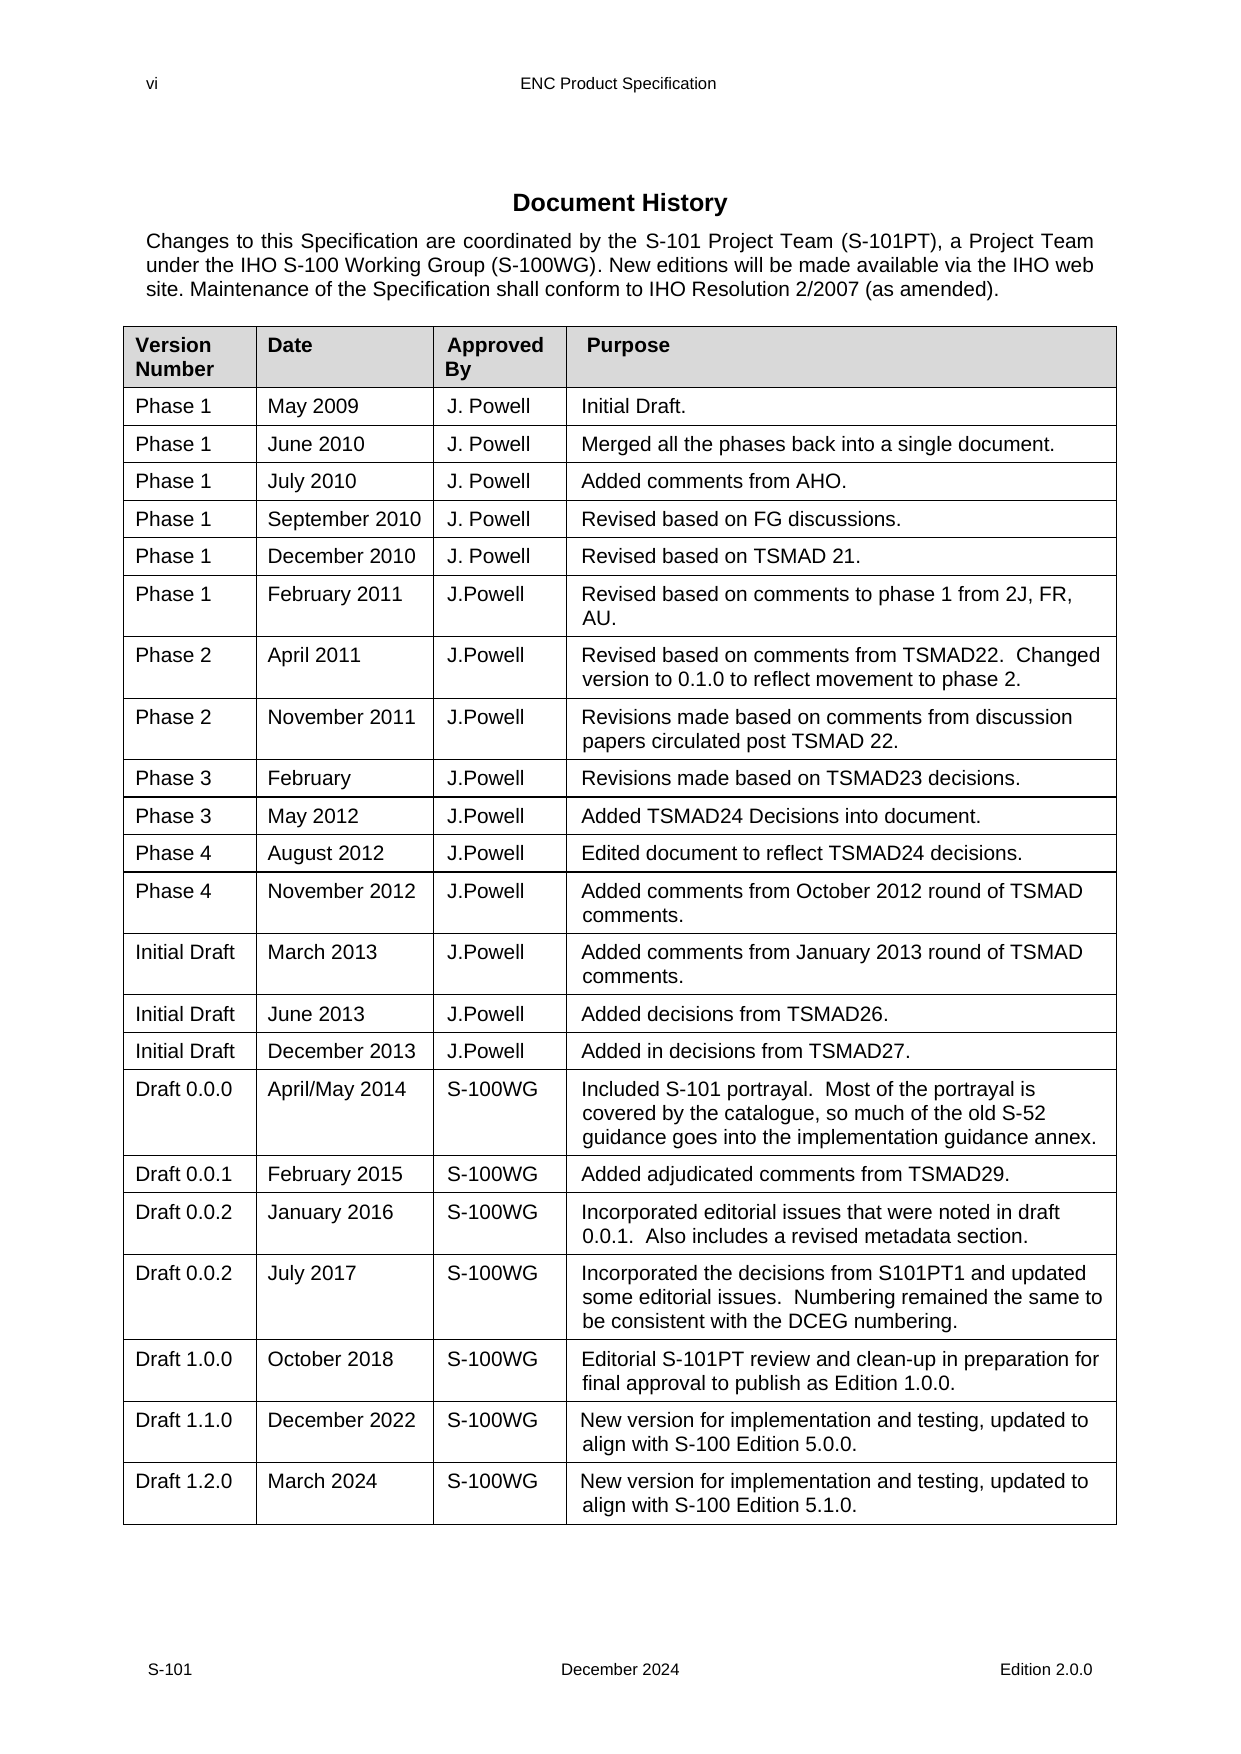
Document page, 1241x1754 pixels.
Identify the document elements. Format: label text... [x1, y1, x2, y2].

table_cell J.Powell [434, 576, 566, 636]
table_cell Added comments from AHO. [567, 463, 1116, 499]
table_cell S-100WG [434, 1402, 566, 1462]
table_cell Initial Draft. [567, 388, 1116, 424]
table_cell July 2010 [257, 463, 433, 499]
table_cell April 2011 [257, 637, 433, 697]
table_cell J.Powell [434, 835, 566, 871]
table_cell Revisions made based on TSMAD23 decisions. [567, 760, 1116, 796]
table_cell Edited document to reflect TSMAD24 decisions. [567, 835, 1116, 871]
table_cell Initial Draft [124, 1033, 256, 1069]
table_cell S-100WG [434, 1070, 566, 1155]
table_cell Phase 1 [124, 576, 256, 636]
table_header Version Number [124, 327, 256, 387]
table_cell New version for implementation and testing, updated to align with S-100 Edition 5.0.0. [567, 1402, 1116, 1462]
table_cell Phase 3 [124, 798, 256, 834]
table_cell Added comments from January 2013 round of TSMAD comments. [567, 934, 1116, 994]
table_cell August 2012 [257, 835, 433, 871]
table_cell June 2013 [257, 995, 433, 1032]
table_cell November 2012 [257, 873, 433, 933]
table_cell Revisions made based on comments from discussion papers circulated post TSMAD 22. [567, 699, 1116, 759]
table_cell J.Powell [434, 995, 566, 1032]
table_cell Draft 1.1.0 [124, 1402, 256, 1462]
table_cell Phase 1 [124, 501, 256, 537]
table_cell Revised based on comments to phase 1 from 2J, FR, AU. [567, 576, 1116, 636]
table_header Purpose [567, 327, 1116, 387]
table_cell Phase 4 [124, 835, 256, 871]
table_cell Merged all the phases back into a single document. [567, 426, 1116, 462]
table_cell Revised based on FG discussions. [567, 501, 1116, 537]
table_cell Incorporated the decisions from S101PT1 and updated some editorial issues. Numbering remained the same to be consistent with the DCEG numbering. [567, 1255, 1116, 1339]
table_cell Revised based on comments from TSMAD22. Changed version to 0.1.0 to reflect movement to phase 2. [567, 637, 1116, 697]
table_cell J.Powell [434, 760, 566, 796]
table_cell S-100WG [434, 1340, 566, 1401]
table_cell Added adjudicated comments from TSMAD29. [567, 1156, 1116, 1192]
table_cell Draft 0.0.0 [124, 1070, 256, 1155]
table_cell S-100WG [434, 1463, 566, 1523]
table_cell Phase 1 [124, 426, 256, 462]
table_cell J.Powell [434, 699, 566, 759]
table_cell Phase 2 [124, 637, 256, 697]
table_cell J. Powell [434, 426, 566, 462]
table_header Date [257, 327, 433, 387]
table_cell September 2010 [257, 501, 433, 537]
text Changes to this Specification are coordinated by the S-101 Project Team (S-101PT), a Project Team under the IHO S-100 Working Group (S-100WG). New editions will be made available via the IHO web site. Maintenance of the Specification shall conform to IHO Resolution 2/2007 (as amended). [146, 229, 1094, 301]
table_cell December 2010 [257, 538, 433, 574]
table_cell Added comments from October 2012 round of TSMAD comments. [567, 873, 1116, 933]
table_cell June 2010 [257, 426, 433, 462]
table_cell Added decisions from TSMAD26. [567, 995, 1116, 1032]
table_cell Editorial S-101PT review and clean-up in preparation for final approval to publish as Edition 1.0.0. [567, 1340, 1116, 1401]
table_cell Phase 1 [124, 538, 256, 574]
table_cell J.Powell [434, 637, 566, 697]
table_cell Phase 1 [124, 463, 256, 499]
table_cell Phase 2 [124, 699, 256, 759]
table_cell May 2012 [257, 798, 433, 834]
table_cell December 2022 [257, 1402, 433, 1462]
table_cell J.Powell [434, 934, 566, 994]
table_cell J. Powell [434, 388, 566, 424]
table_cell J. Powell [434, 463, 566, 499]
table_cell Draft 0.0.1 [124, 1156, 256, 1192]
table_cell Phase 1 [124, 388, 256, 424]
table_cell Added TSMAD24 Decisions into document. [567, 798, 1116, 834]
table_cell Draft 0.0.2 [124, 1255, 256, 1339]
table_cell Added in decisions from TSMAD27. [567, 1033, 1116, 1069]
table_cell S-100WG [434, 1255, 566, 1339]
table_cell March 2024 [257, 1463, 433, 1523]
table_cell Revised based on TSMAD 21. [567, 538, 1116, 574]
table_cell J.Powell [434, 1033, 566, 1069]
table_cell Included S-101 portrayal. Most of the portrayal is covered by the catalogue, so much of the old S-52 guidance goes into the implementation guidance annex. [567, 1070, 1116, 1155]
table_cell J.Powell [434, 798, 566, 834]
table_cell Initial Draft [124, 995, 256, 1032]
table_cell February [257, 760, 433, 796]
table_cell July 2017 [257, 1255, 433, 1339]
table_cell S-100WG [434, 1156, 566, 1192]
table_cell February 2011 [257, 576, 433, 636]
table_cell January 2016 [257, 1193, 433, 1254]
table_cell Phase 4 [124, 873, 256, 933]
text Document History [146, 187, 1094, 216]
table_cell S-100WG [434, 1193, 566, 1254]
table_cell Initial Draft [124, 934, 256, 994]
table_cell J.Powell [434, 873, 566, 933]
table_cell New version for implementation and testing, updated to align with S-100 Edition 5.1.0. [567, 1463, 1116, 1523]
table_header Approved By [434, 327, 566, 387]
table_cell J. Powell [434, 538, 566, 574]
table_cell Draft 0.0.2 [124, 1193, 256, 1254]
table_cell November 2011 [257, 699, 433, 759]
table_cell April/May 2014 [257, 1070, 433, 1155]
table_cell February 2015 [257, 1156, 433, 1192]
table_cell May 2009 [257, 388, 433, 424]
table_cell J. Powell [434, 501, 566, 537]
table_cell December 2013 [257, 1033, 433, 1069]
table_cell October 2018 [257, 1340, 433, 1401]
table_cell Phase 3 [124, 760, 256, 796]
table_cell March 2013 [257, 934, 433, 994]
table_cell Draft 1.2.0 [124, 1463, 256, 1523]
table_cell Draft 1.0.0 [124, 1340, 256, 1401]
table_cell Incorporated editorial issues that were noted in draft 0.0.1. Also includes a revised metadata section. [567, 1193, 1116, 1254]
